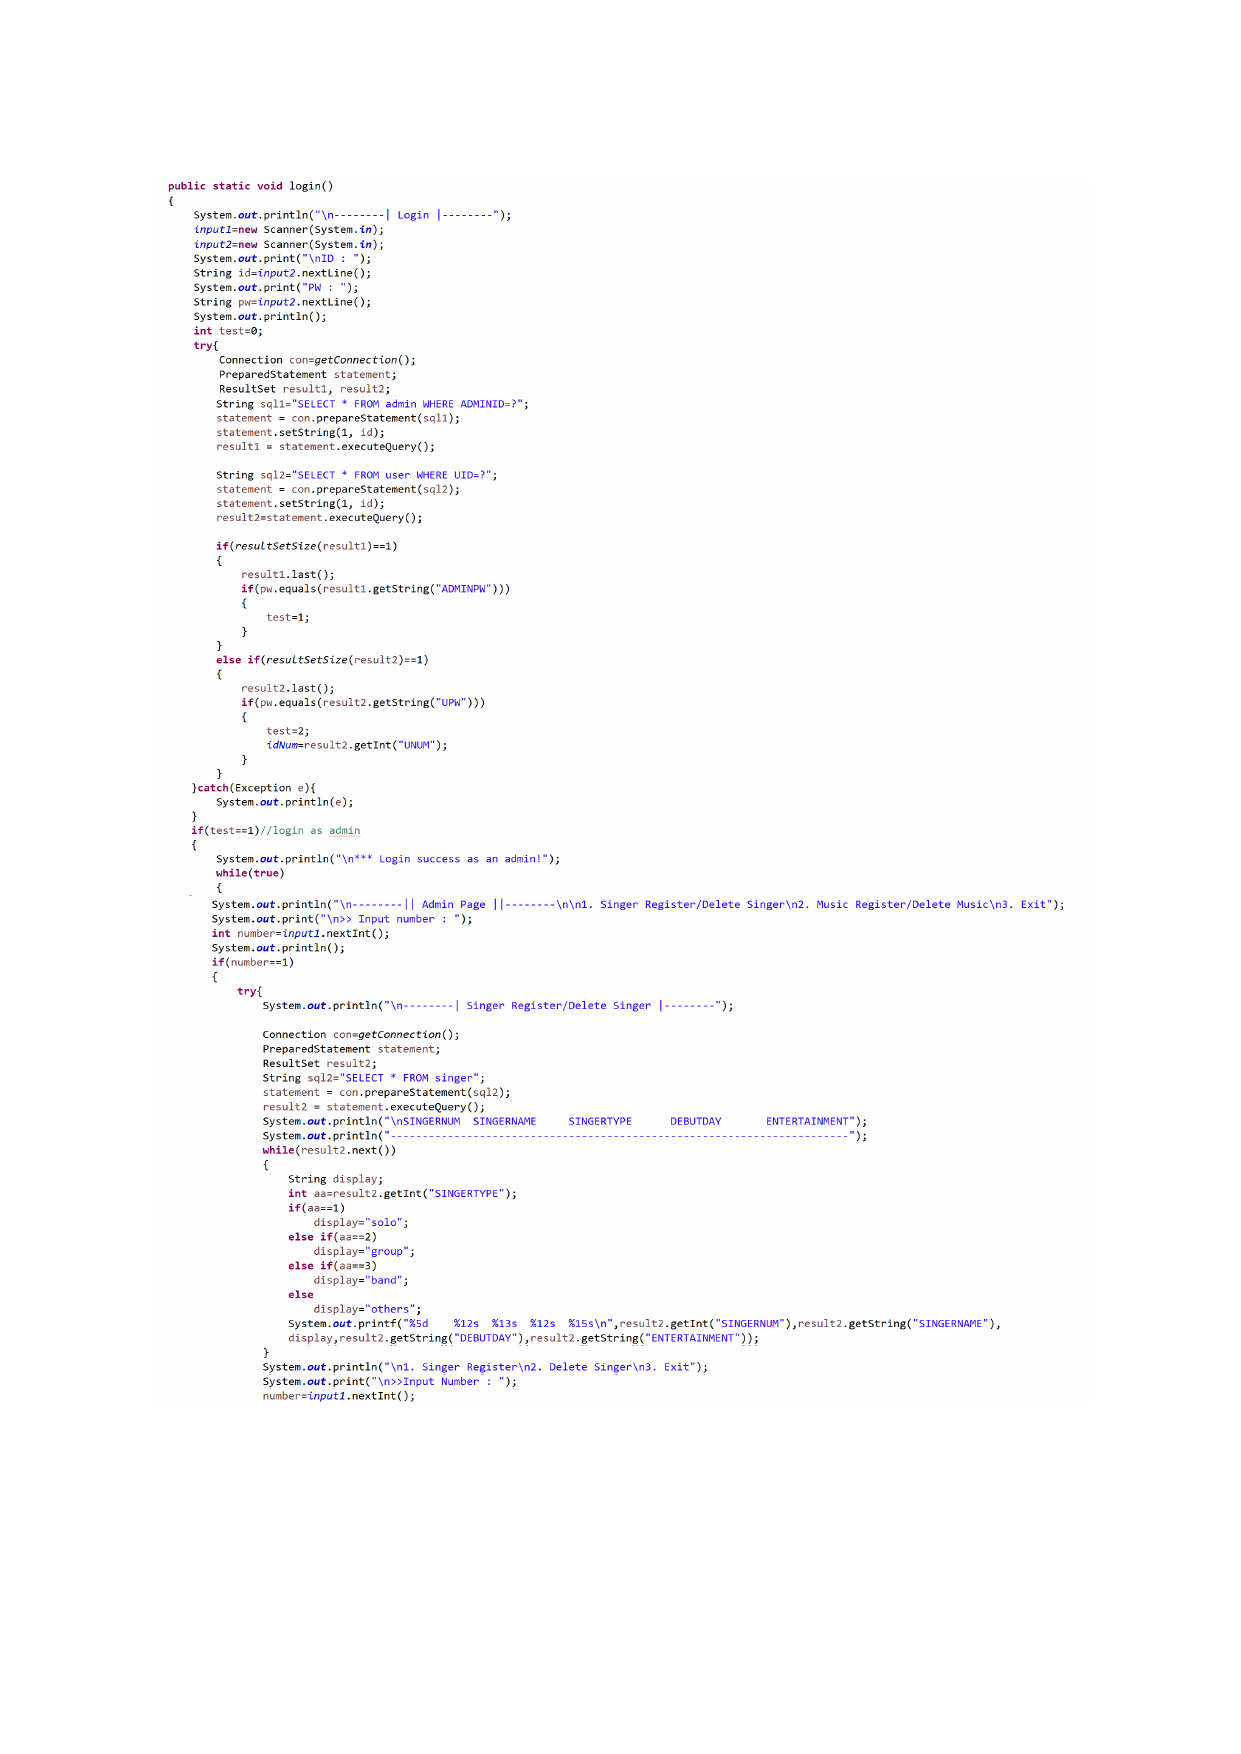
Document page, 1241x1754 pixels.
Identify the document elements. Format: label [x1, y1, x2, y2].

picture [150, 177, 1091, 1403]
